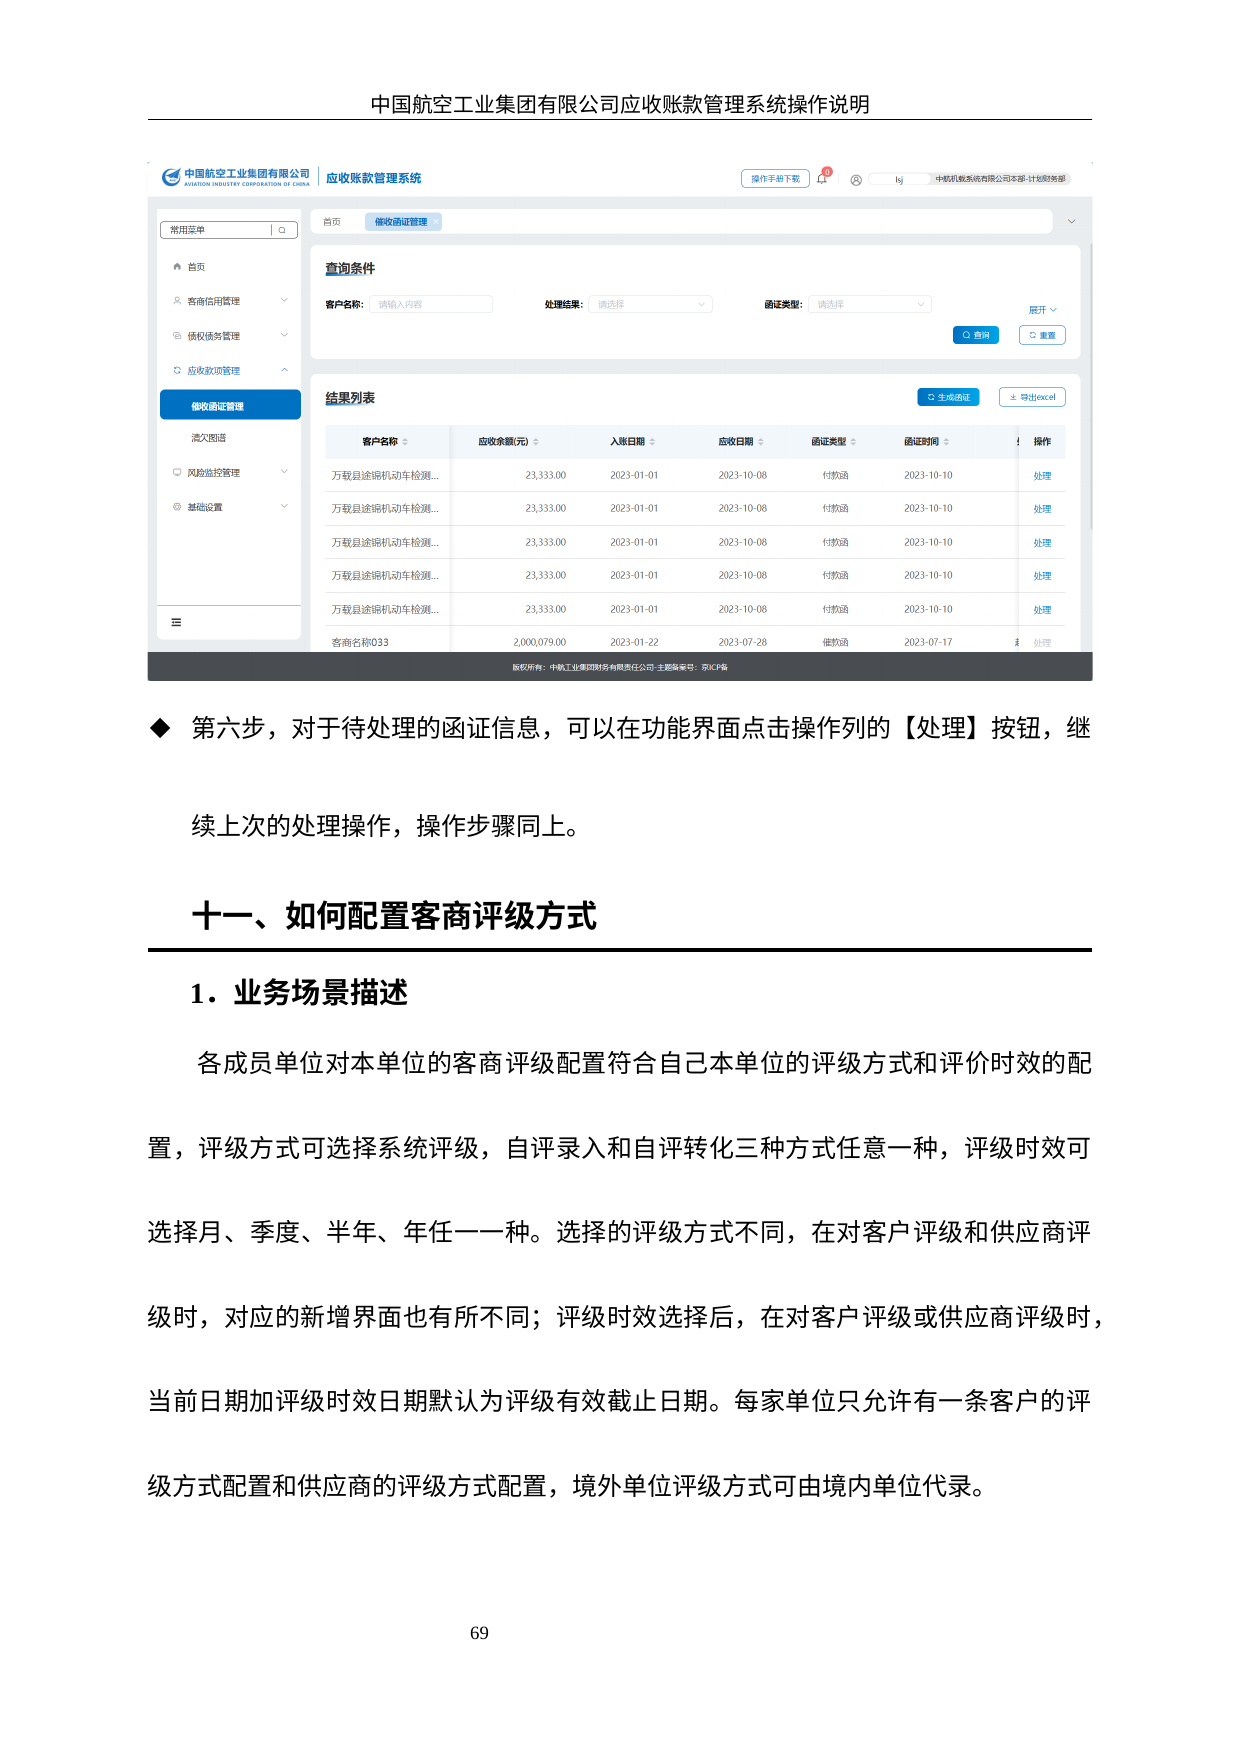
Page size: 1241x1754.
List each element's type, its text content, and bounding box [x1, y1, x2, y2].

picture [147, 162, 1093, 681]
text 各成员单位对本单位的客商评级配置符合自己本单位的评级方式和评价时效的配置，评级方式可选择系统评级，自评录入和自评转化三种方式任意一种，评级时效可选择月、季度、半年、年任一一种。选择的评级方式不同，在对客户评级和供应商评级时，对应的新增界面也有所不同；评级时效选择后，在对客户评级或供应商评级时，当前日期加评级时效日期默认为评级有效截止日期。每家单位只允许有一条客户的评级方式配置和供应商的评级方式配置，境外单位评级方式可由境内单位代录。 [148, 1029, 1092, 1517]
list 如何配置客商评级方式 [148, 881, 1092, 948]
list 第六步，对于待处理的函证信息，可以在功能界面点击操作列的【处理】按钮，继续上次的处理操作，操作步骤同上。 [148, 694, 1092, 857]
list 业务场景描述 [148, 958, 1092, 1023]
